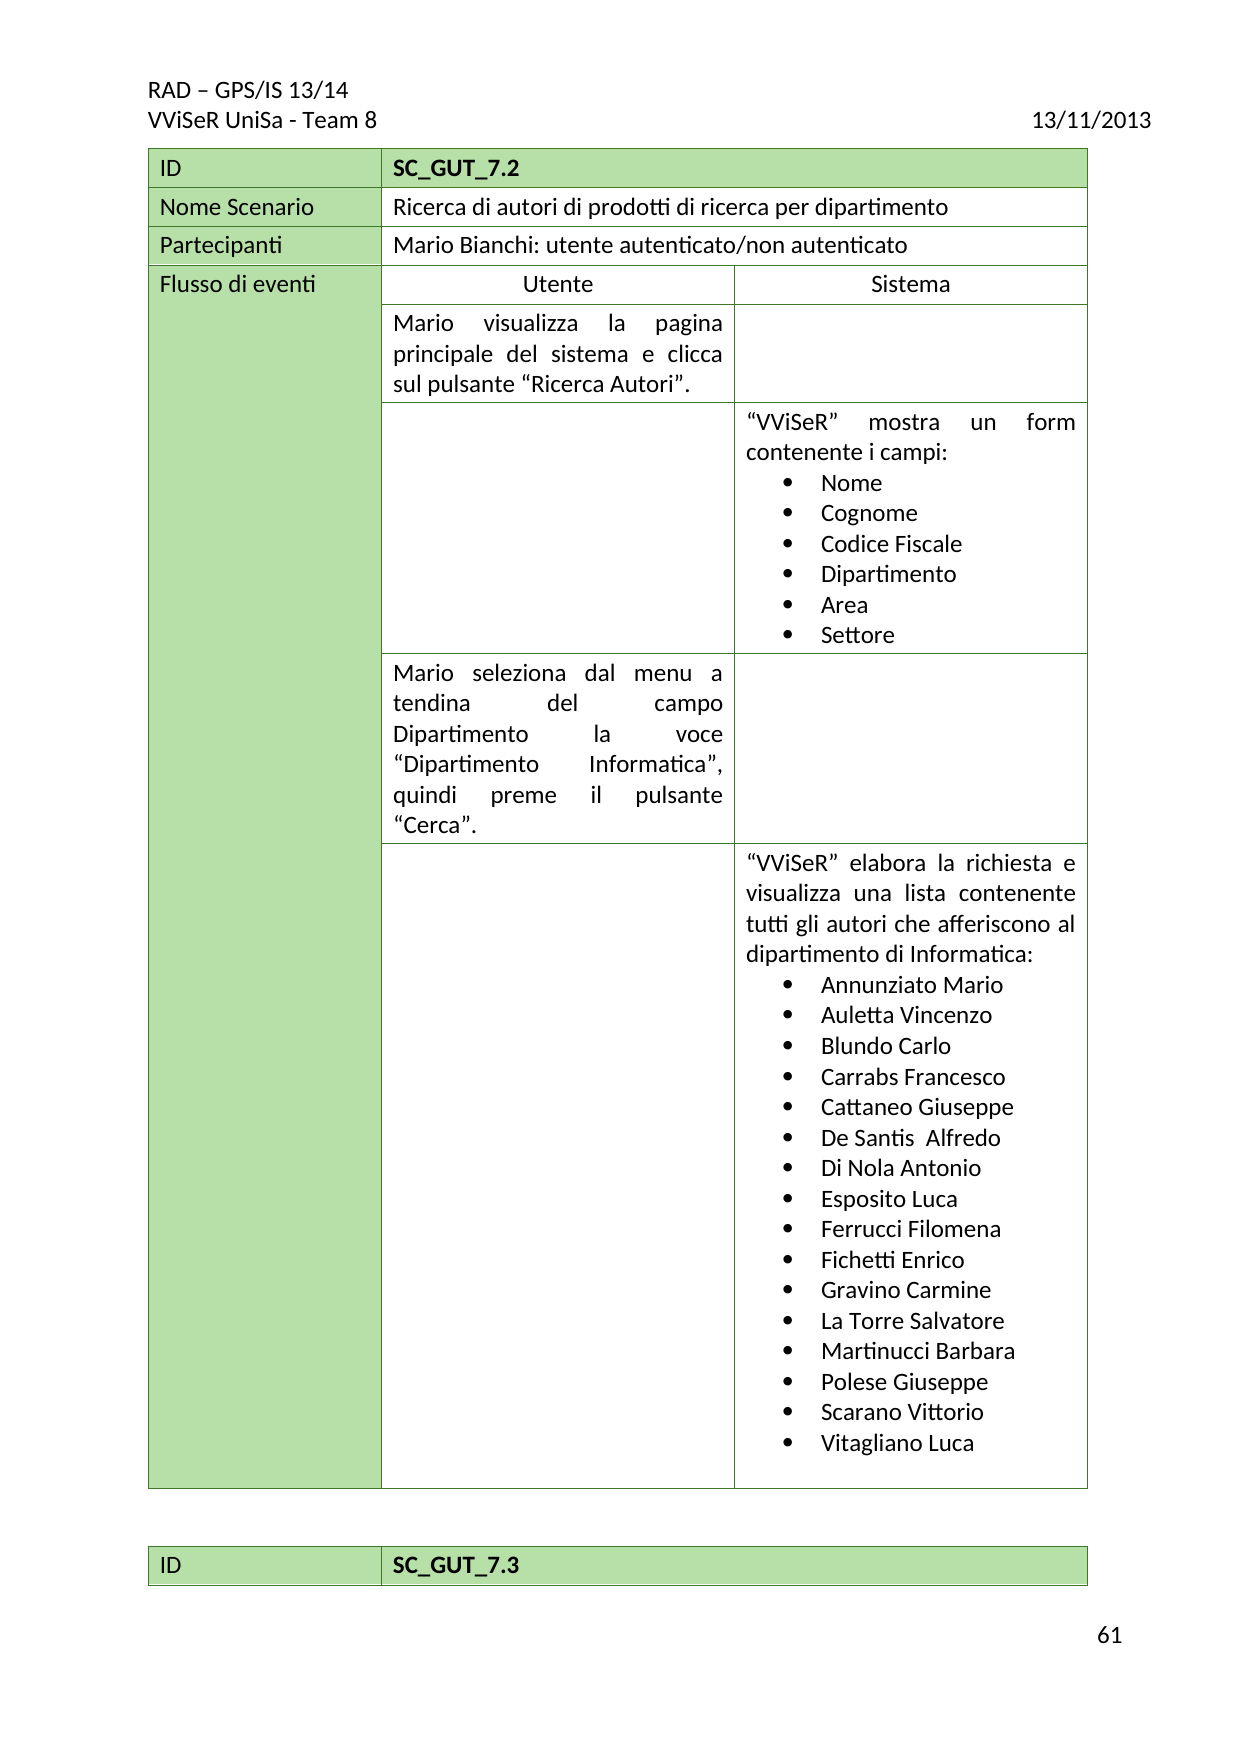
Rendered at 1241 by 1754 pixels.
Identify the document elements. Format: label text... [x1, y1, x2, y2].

table_header SC_GUT_7.3 [382, 1547, 1087, 1584]
table_cell [382, 844, 734, 1488]
table_cell “VViSeR” elabora la richiesta e visualizza una lista contenente tutti gli autori che afferiscono al dipartimento di Informatica: Annunziato Mario Auletta Vincenzo Blundo Carlo Carrabs Francesco Cattaneo Giuseppe De Santis Alfredo Di Nola Antonio Esposito Luca Ferrucci Filomena Fichetti Enrico Gravino Carmine La Torre Salvatore Martinucci Barbara Polese Giuseppe Scarano Vittorio Vitagliano Luca [735, 844, 1087, 1488]
table_cell Mario seleziona dal menu a tendina del campo Dipartimento la voce “Dipartimento Informatica”, quindi preme il pulsante “Cerca”. [382, 654, 734, 843]
table_header ID [149, 1547, 381, 1584]
table_cell Flusso di eventi [149, 266, 381, 1488]
table_cell “VViSeR” mostra un form contenente i campi: Nome Cognome Codice Fiscale Dipartimento Area Settore [735, 403, 1087, 653]
table_cell Utente [382, 266, 734, 303]
table_cell [735, 305, 1087, 402]
table_cell Mario visualizza la pagina principale del sistema e clicca sul pulsante “Ricerca Autori”. [382, 305, 734, 402]
table_cell Ricerca di autori di prodotti di ricerca per dipartimento [382, 188, 1087, 226]
table_header ID [149, 149, 381, 187]
table_cell [382, 403, 734, 653]
table_cell Mario Bianchi: utente autenticato/non autenticato [382, 227, 1087, 264]
table_cell Nome Scenario [149, 188, 381, 226]
table_cell Sistema [735, 266, 1087, 303]
table_header SC_GUT_7.2 [382, 149, 1087, 187]
table_cell Partecipanti [149, 227, 381, 264]
table_cell [735, 654, 1087, 843]
